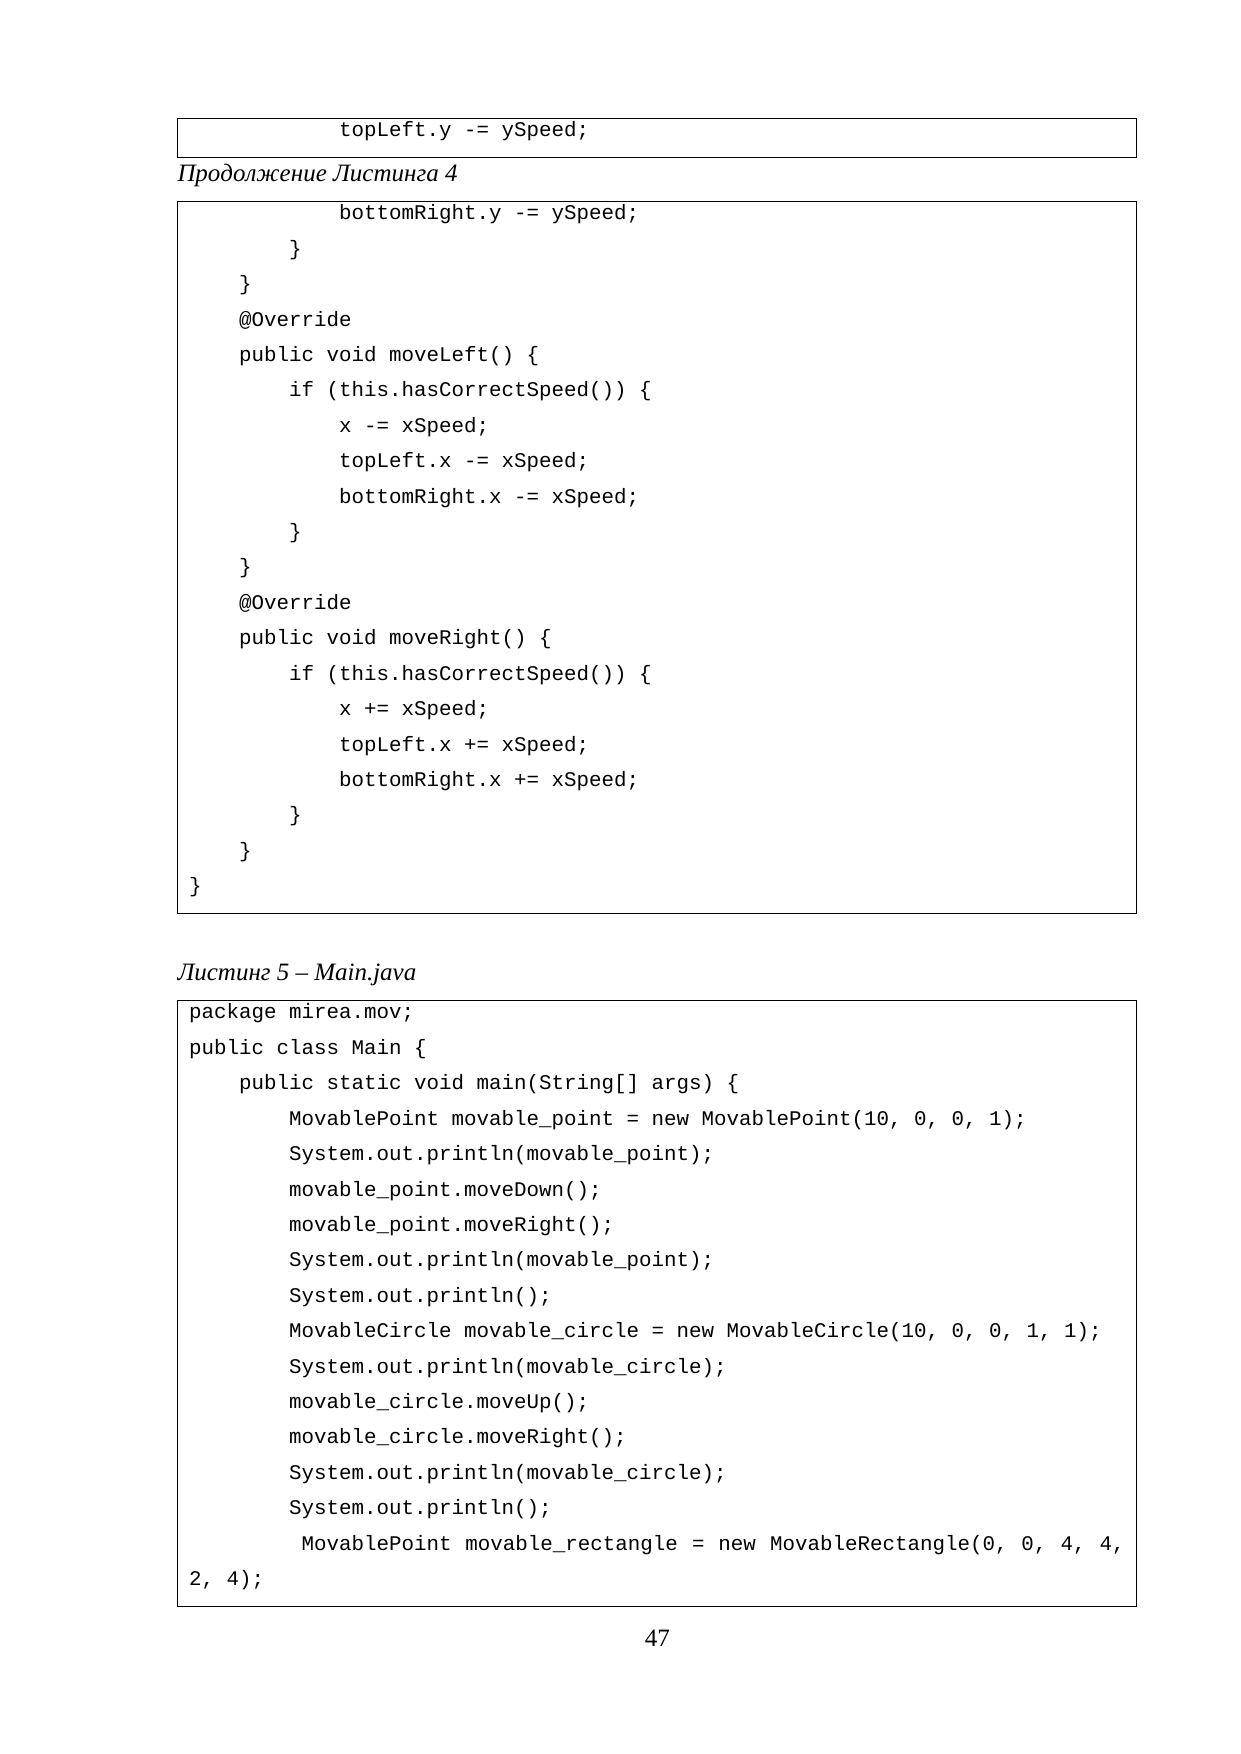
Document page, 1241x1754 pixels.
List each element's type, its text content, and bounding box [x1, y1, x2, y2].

text Продолжение Листинга 4 [177, 158, 1137, 187]
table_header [178, 119, 1136, 157]
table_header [178, 1001, 1136, 1606]
text Листинг 5 – Main.java [177, 957, 1137, 986]
table_header bottomRight.y -= ySpeed; } } @Override public void moveLeft() { if (this.hasCorrectSpeed()) { x -= xSpeed; topLeft.x -= xSpeed; bottomRight.x -= xSpeed; } } @Override public void moveRight() { if (this.hasCorrectSpeed()) { x += xSpeed; topLeft.x += xSpeed; bottomRight.x += xSpeed; } } } [178, 202, 1136, 913]
